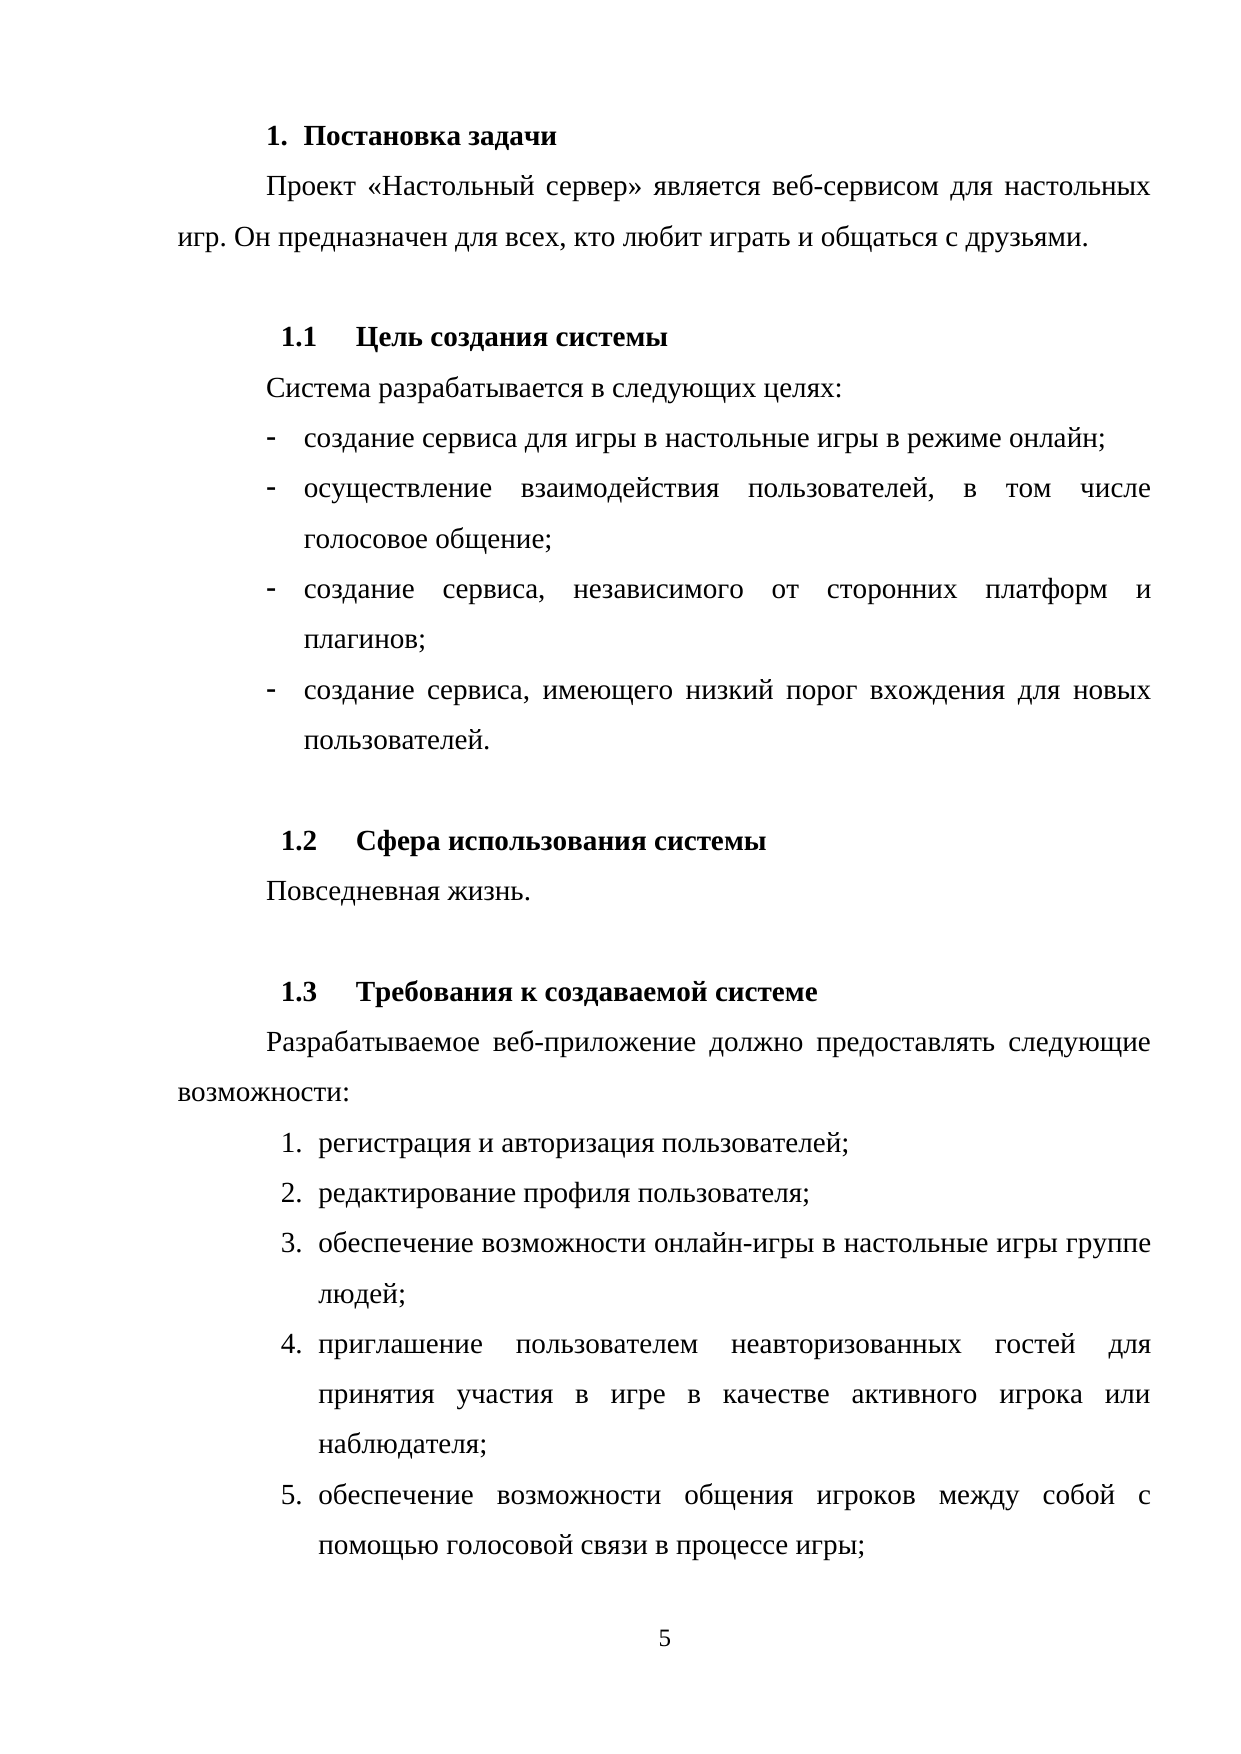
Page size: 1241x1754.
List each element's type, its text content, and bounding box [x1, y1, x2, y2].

text Проект «Настольный сервер» является веб-сервисом для настольных игр. Он предназначен для всех, кто любит играть и общаться с друзьями. [177, 168, 1152, 252]
text Повседневная жизнь. [177, 873, 1152, 907]
list создание сервиса для игры в настольные игры в режиме онлайн; [266, 420, 1152, 454]
list обеспечение возможности онлайн-игры в настольные игры группе людей; [281, 1225, 1152, 1309]
list приглашение пользователем неавторизованных гостей для принятия участия в игре в качестве активного игрока или наблюдателя; [281, 1326, 1152, 1460]
list создание сервиса, независимого от сторонних платформ и плагинов; [266, 571, 1152, 655]
text Разрабатываемое веб-приложение должно предоставлять следующие возможности: [177, 1024, 1152, 1108]
list редактирование профиля пользователя; [281, 1175, 1152, 1209]
subtitle Цель создания системы [281, 319, 1152, 353]
subtitle Требования к создаваемой системе [281, 974, 1152, 1007]
list создание сервиса, имеющего низкий порог вхождения для новых пользователей. [266, 672, 1152, 756]
list осуществление взаимодействия пользователей, в том числе голосовое общение; [266, 470, 1152, 554]
list регистрация и авторизация пользователей; [281, 1125, 1152, 1158]
subtitle Постановка задачи [266, 118, 1152, 152]
list обеспечение возможности общения игроков между собой с помощью голосовой связи в процессе игры; [281, 1477, 1152, 1561]
subtitle Сфера использования системы [281, 823, 1152, 856]
text Система разрабатывается в следующих целях: [177, 370, 1152, 403]
